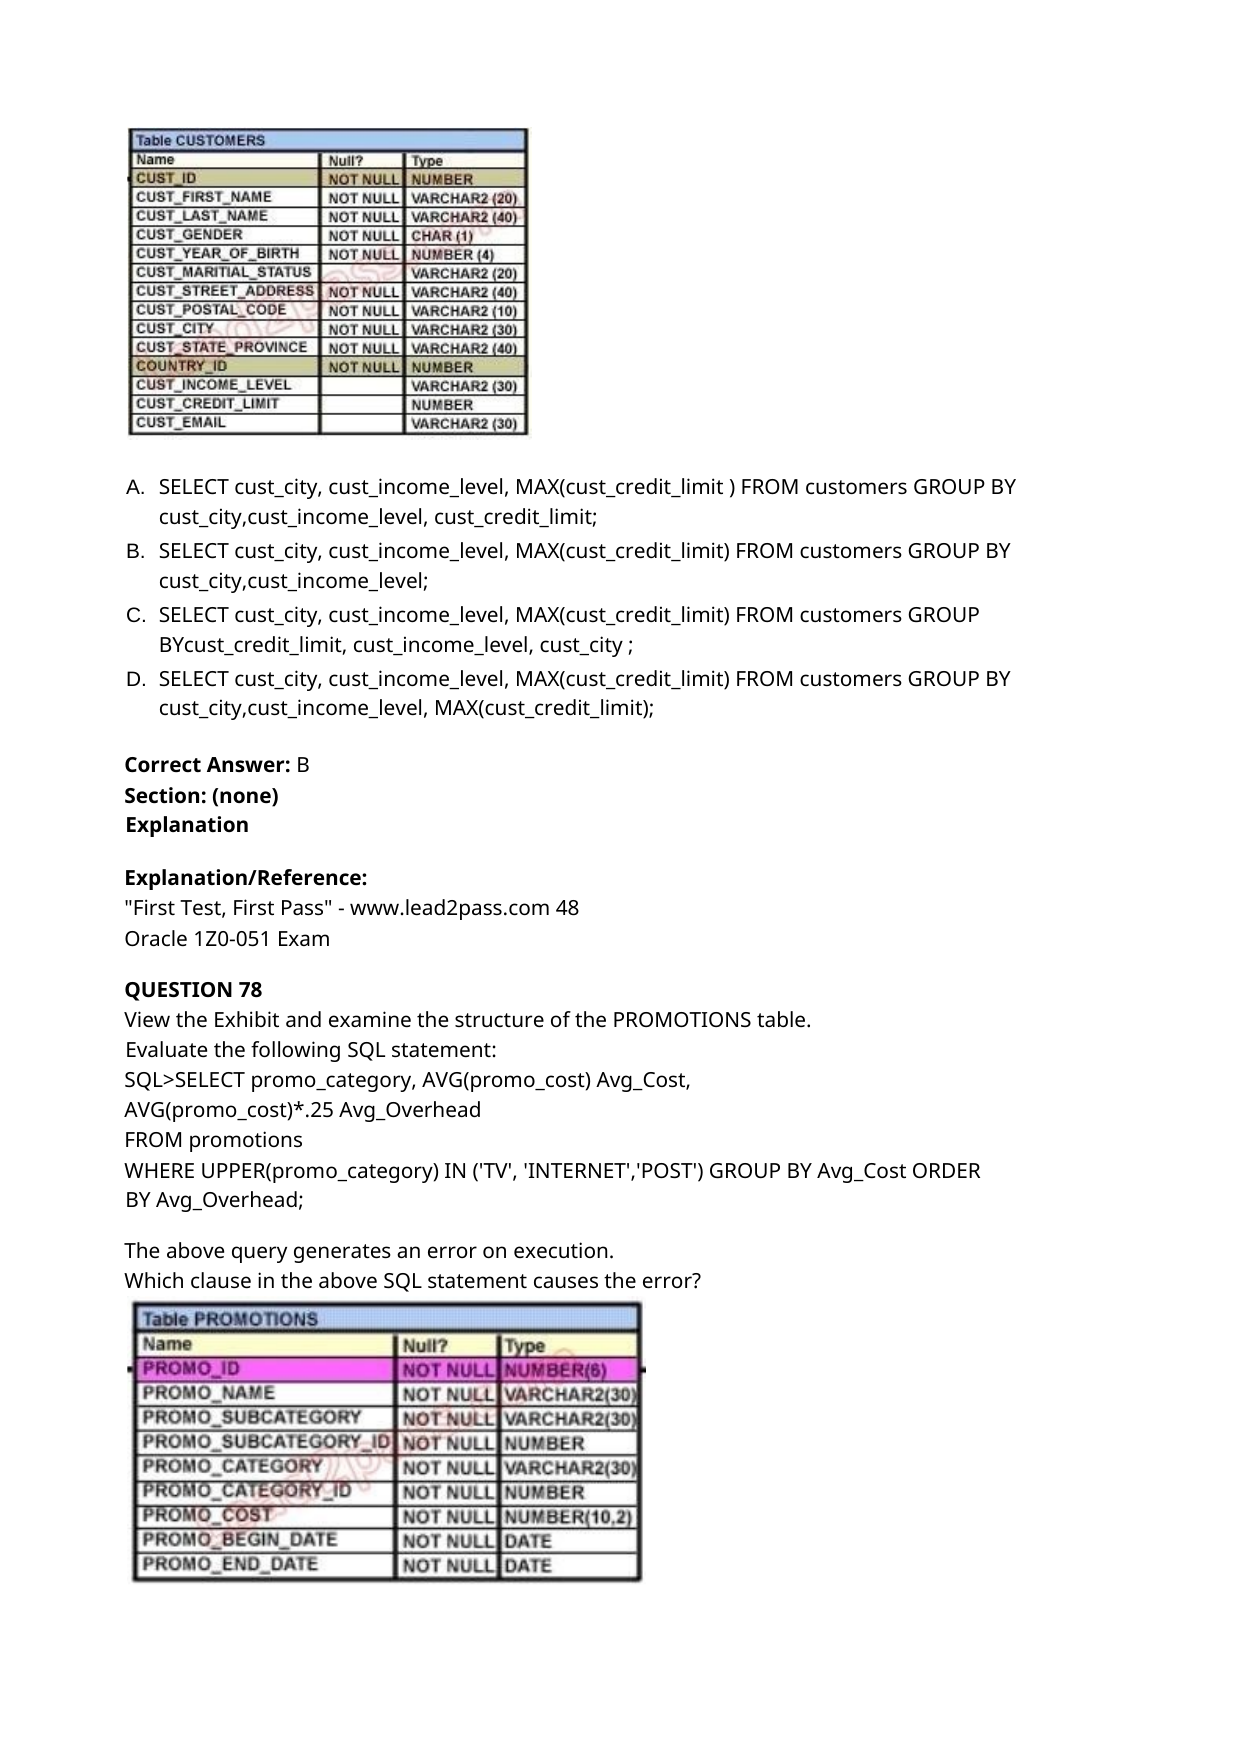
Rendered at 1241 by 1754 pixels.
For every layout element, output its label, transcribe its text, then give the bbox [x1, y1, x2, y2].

text AVG(promo_cost)*.25 Avg_Overhead [124, 1096, 1111, 1124]
text WHERE UPPER(promo_category) IN ('TV', 'INTERNET','POST') GROUP BY Avg_Cost ORDER BY Avg_Overhead; [124, 1156, 1004, 1214]
text View the Exhibit and examine the structure of the PROMOTIONS table. Evaluate the following SQL statement: [124, 1006, 862, 1064]
text Oracle 1Z0-051 Exam [124, 924, 1111, 952]
list SELECT cust_city, cust_income_level, MAX(cust_credit_limit) FROM customers GROUP BY cust_city,cust_income_level; [126, 536, 1111, 594]
text QUESTION 78 [124, 975, 389, 1003]
text The above query generates an error on execution. [124, 1236, 1111, 1265]
list SELECT cust_city, cust_income_level, MAX(cust_credit_limit) FROM customers GROUP BYcust_credit_limit, cust_income_level, cust_city ; [126, 600, 1111, 658]
text SQL>SELECT promo_category, AVG(promo_cost) Avg_Cost, [124, 1065, 1111, 1094]
picture [127, 1296, 646, 1589]
text Section: (none) Explanation [124, 781, 389, 839]
picture [127, 127, 532, 440]
text Which clause in the above SQL statement causes the error? [124, 1267, 1111, 1295]
list SELECT cust_city, cust_income_level, MAX(cust_credit_limit) FROM customers GROUP BY cust_city,cust_income_level, MAX(cust_credit_limit); [126, 664, 1111, 722]
text Explanation/Reference: [124, 863, 389, 891]
text "First Test, First Pass" - www.lead2pass.com 48 [124, 893, 1111, 922]
list SELECT cust_city, cust_income_level, MAX(cust_credit_limit ) FROM customers GROUP BY cust_city,cust_income_level, cust_credit_limit; [126, 472, 1111, 531]
text FROM promotions [124, 1126, 1111, 1154]
text Correct Answer: B [124, 750, 389, 779]
